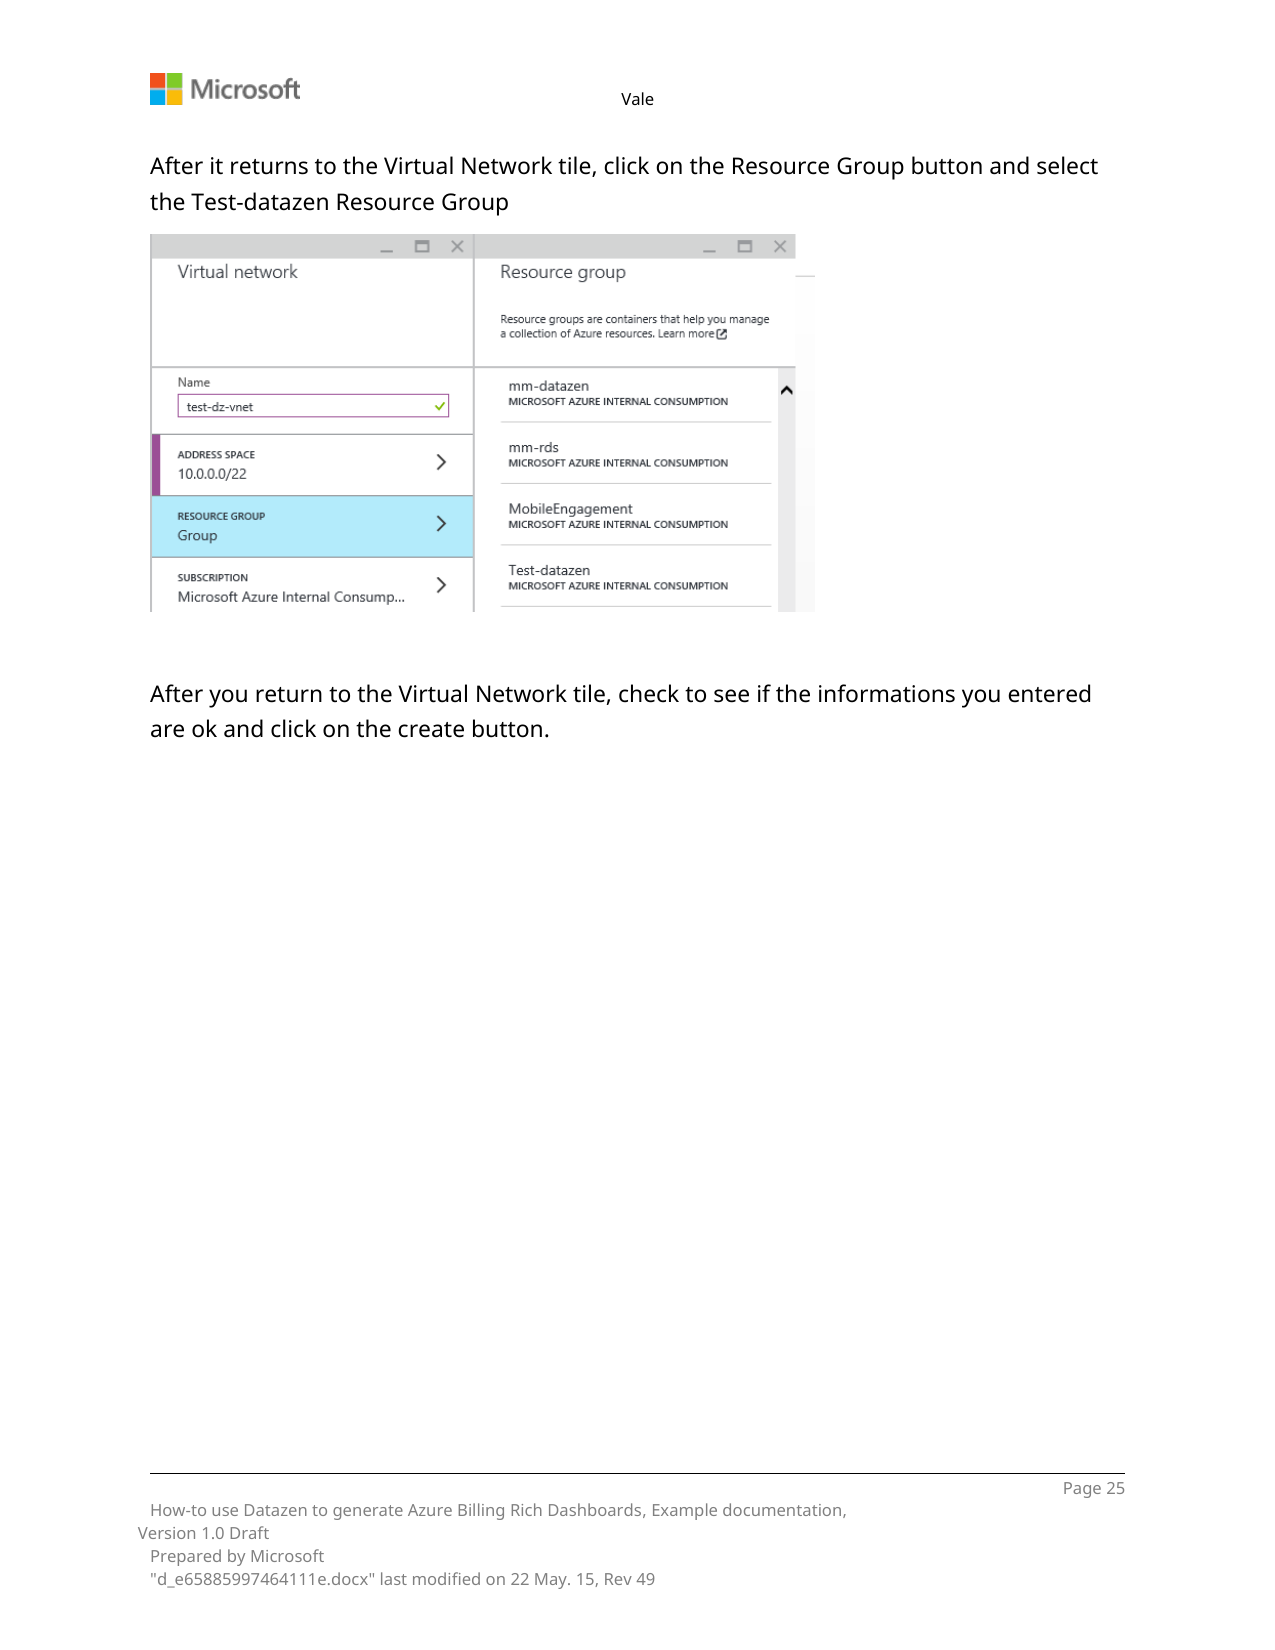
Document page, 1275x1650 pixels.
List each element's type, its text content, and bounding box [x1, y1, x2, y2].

picture [150, 234, 815, 612]
picture [150, 73, 300, 106]
text After you return to the Virtual Network tile, check to see if the informations you entered are ok and click on the create button. [150, 677, 1125, 745]
text After it returns to the Virtual Network tile, click on the Resource Group button and select the Test-datazen Resource Group [150, 150, 1125, 217]
